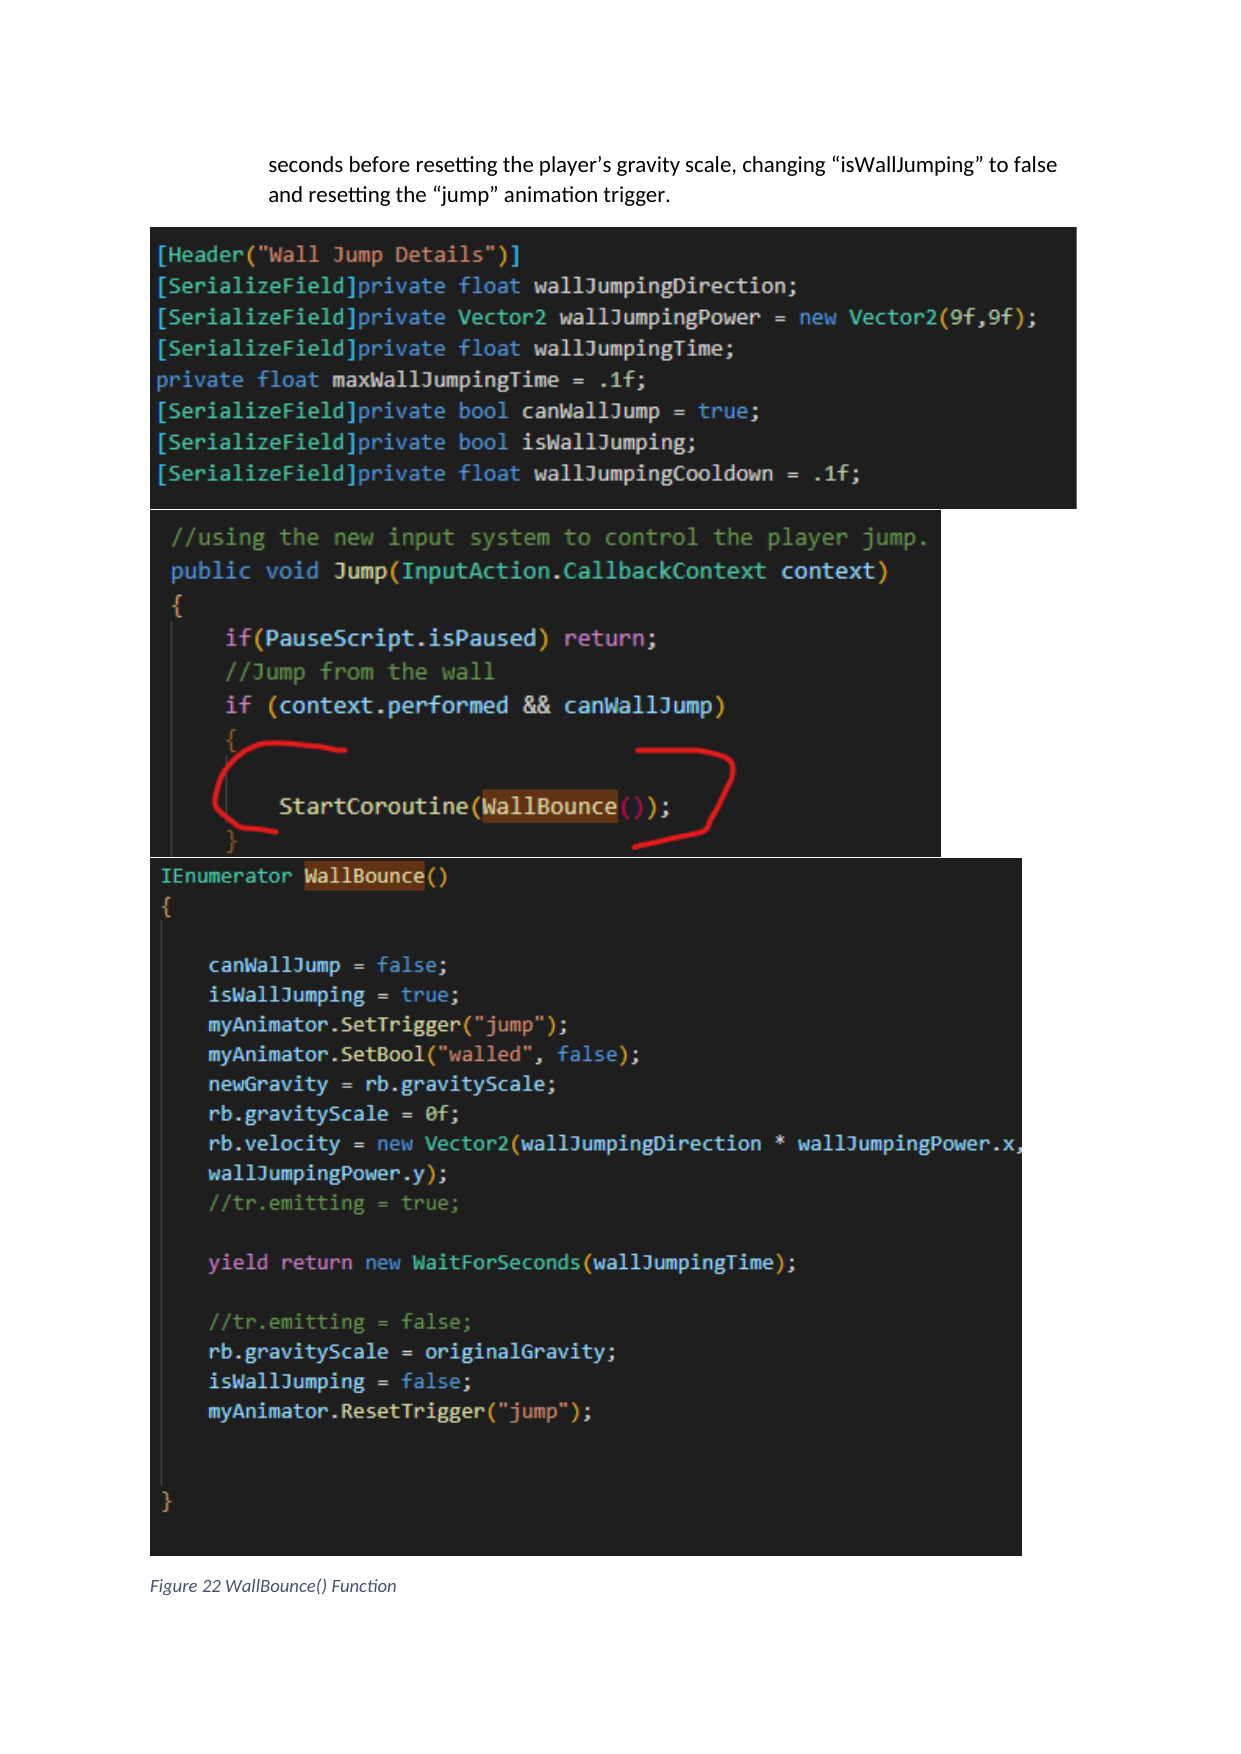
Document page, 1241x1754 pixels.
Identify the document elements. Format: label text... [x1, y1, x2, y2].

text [268, 150, 1090, 208]
picture [150, 858, 1022, 1556]
picture [150, 227, 1077, 509]
picture [150, 510, 941, 857]
